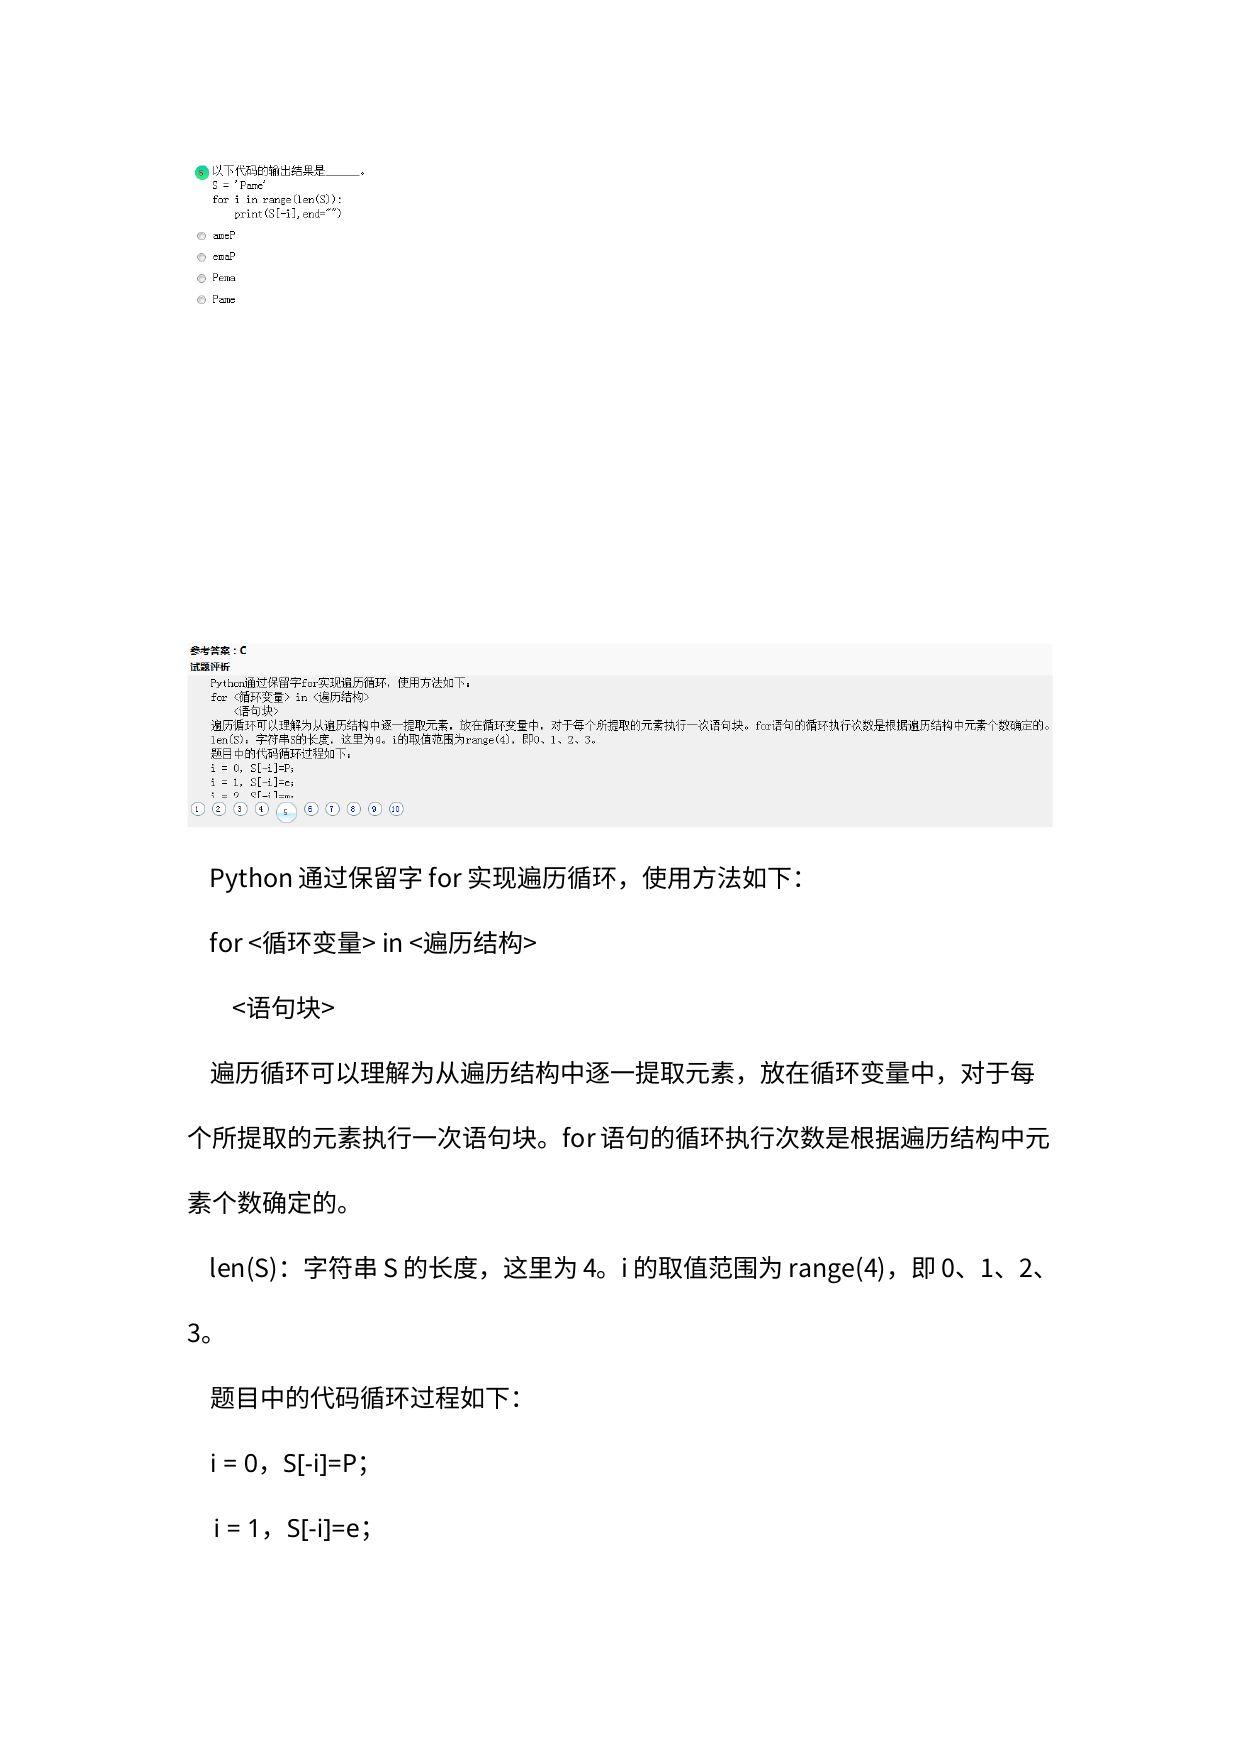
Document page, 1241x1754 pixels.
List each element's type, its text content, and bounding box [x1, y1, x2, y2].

text Python通过保留字for实现遍历循环，使用方法如下： [187, 844, 1053, 909]
text i = 1，S[-i]=e； [187, 1494, 1053, 1559]
text <语句块> [187, 974, 1053, 1039]
text len(S)：字符串S的长度，这里为4。i的取值范围为range(4)，即0、1、2、3。 [187, 1234, 1053, 1364]
text for <循环变量> in <遍历结构> [187, 909, 1053, 974]
text 题目中的代码循环过程如下： [187, 1364, 1053, 1429]
picture [187, 162, 1053, 827]
text 遍历循环可以理解为从遍历结构中逐一提取元素，放在循环变量中，对于每个所提取的元素执行一次语句块。for语句的循环执行次数是根据遍历结构中元素个数确定的。 [187, 1039, 1053, 1234]
text i = 0，S[-i]=P； [187, 1429, 1053, 1494]
